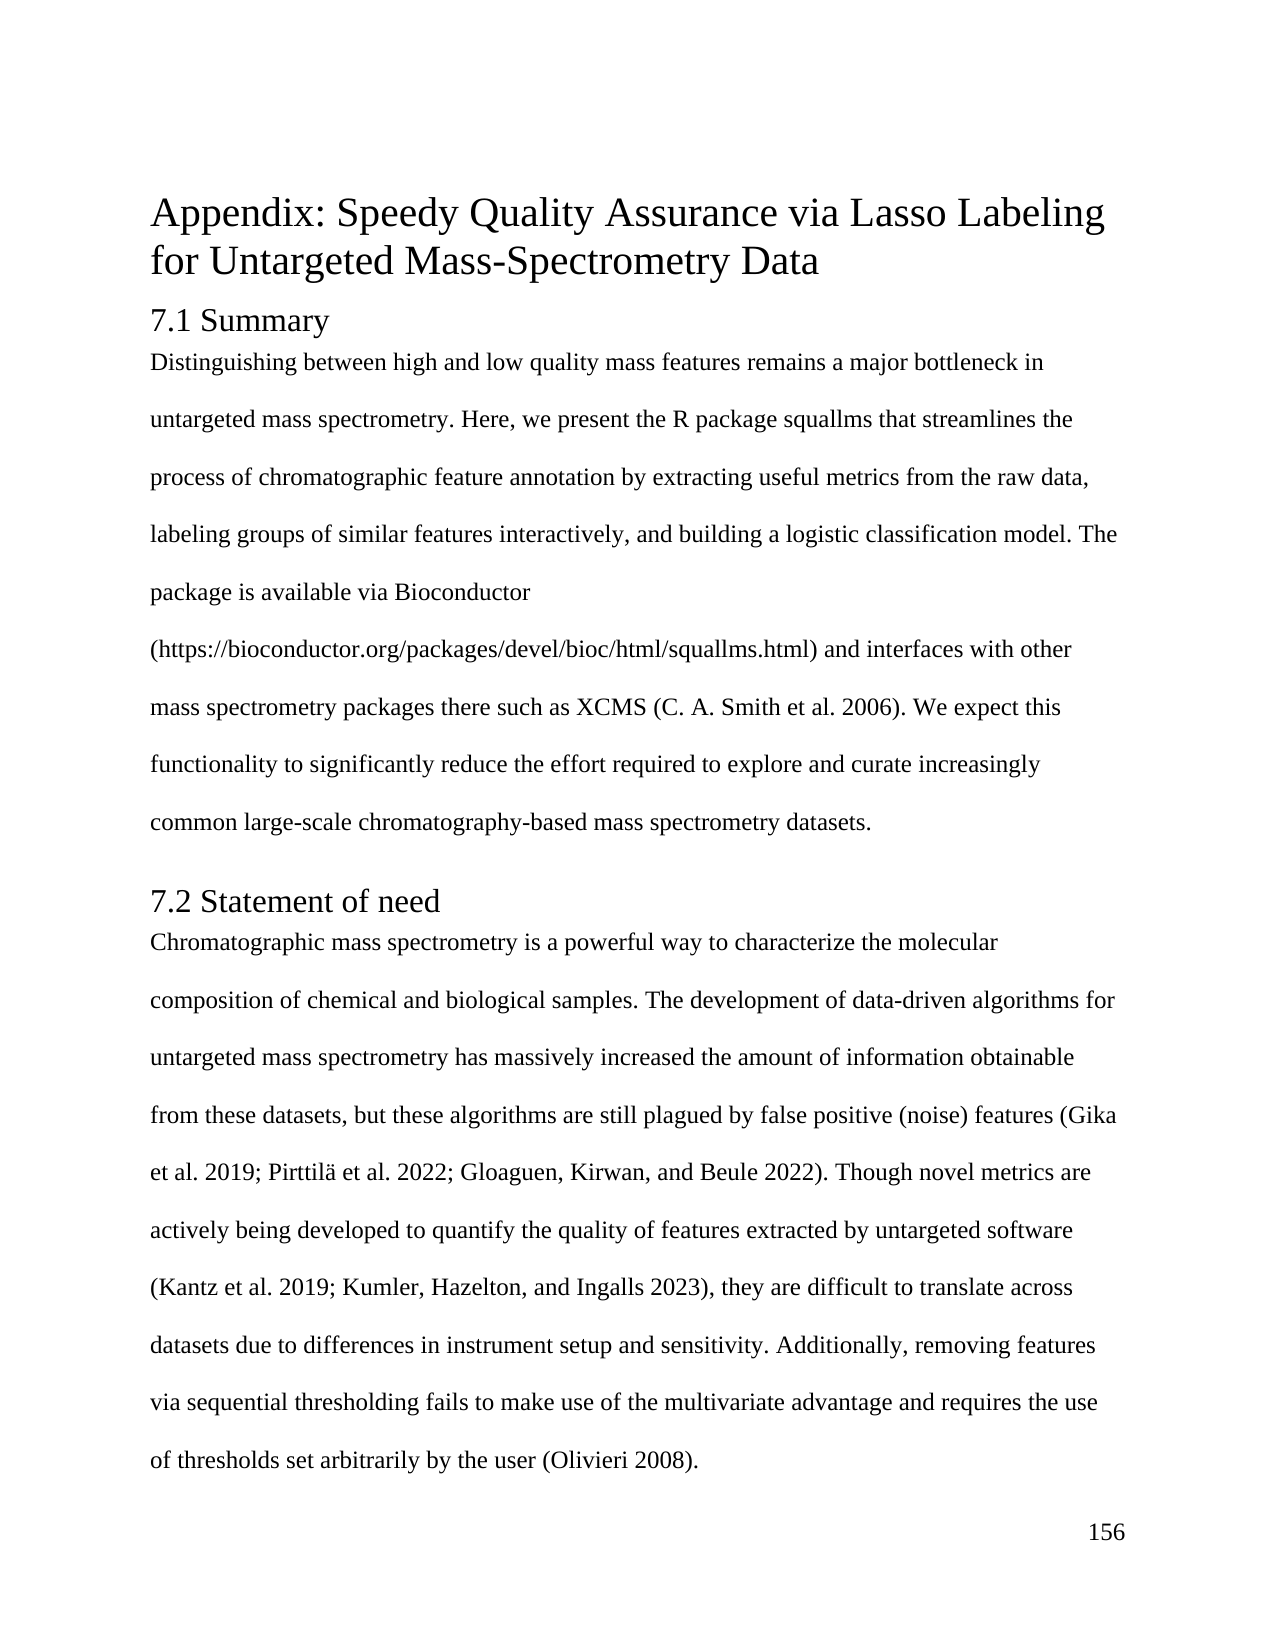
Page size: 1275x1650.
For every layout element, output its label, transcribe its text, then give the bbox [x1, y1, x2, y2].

text Chromatographic mass spectrometry is a powerful way to characterize the molecular composition of chemical and biological samples. The development of data-driven algorithms for untargeted mass spectrometry has massively increased the amount of information obtainable from these datasets, but these algorithms are still plagued by false positive (noise) features (Gika et al. 2019; Pirttilä et al. 2022; Gloaguen, Kirwan, and Beule 2022). Though novel metrics are actively being developed to quantify the quality of features extracted by untargeted software (Kantz et al. 2019; Kumler, Hazelton, and Ingalls 2023), they are difficult to translate across datasets due to differences in instrument setup and sensitivity. Additionally, removing features via sequential thresholding fails to make use of the multivariate advantage and requires the use of thresholds set arbitrarily by the user (Olivieri 2008). [150, 927, 1125, 1474]
text Distinguishing between high and low quality mass features remains a major bottleneck in untargeted mass spectrometry. Here, we present the R package squallms that streamlines the process of chromatographic feature annotation by extracting useful metrics from the raw data, labeling groups of similar features interactively, and building a logistic classification model. The package is available via Bioconductor (https://bioconductor.org/packages/devel/bioc/html/squallms.html) and interfaces with other mass spectrometry packages there such as XCMS (C. A. Smith et al. 2006). We expect this functionality to significantly reduce the effort required to explore and curate increasingly common large-scale chromatography-based mass spectrometry datasets. [150, 347, 1125, 835]
subtitle 7.1 Summary [150, 300, 1125, 338]
subtitle Appendix: Speedy Quality Assurance via Lasso Labeling for Untargeted Mass-Spectrometry Data [150, 187, 1125, 283]
subtitle 7.2 Statement of need [150, 881, 1125, 919]
